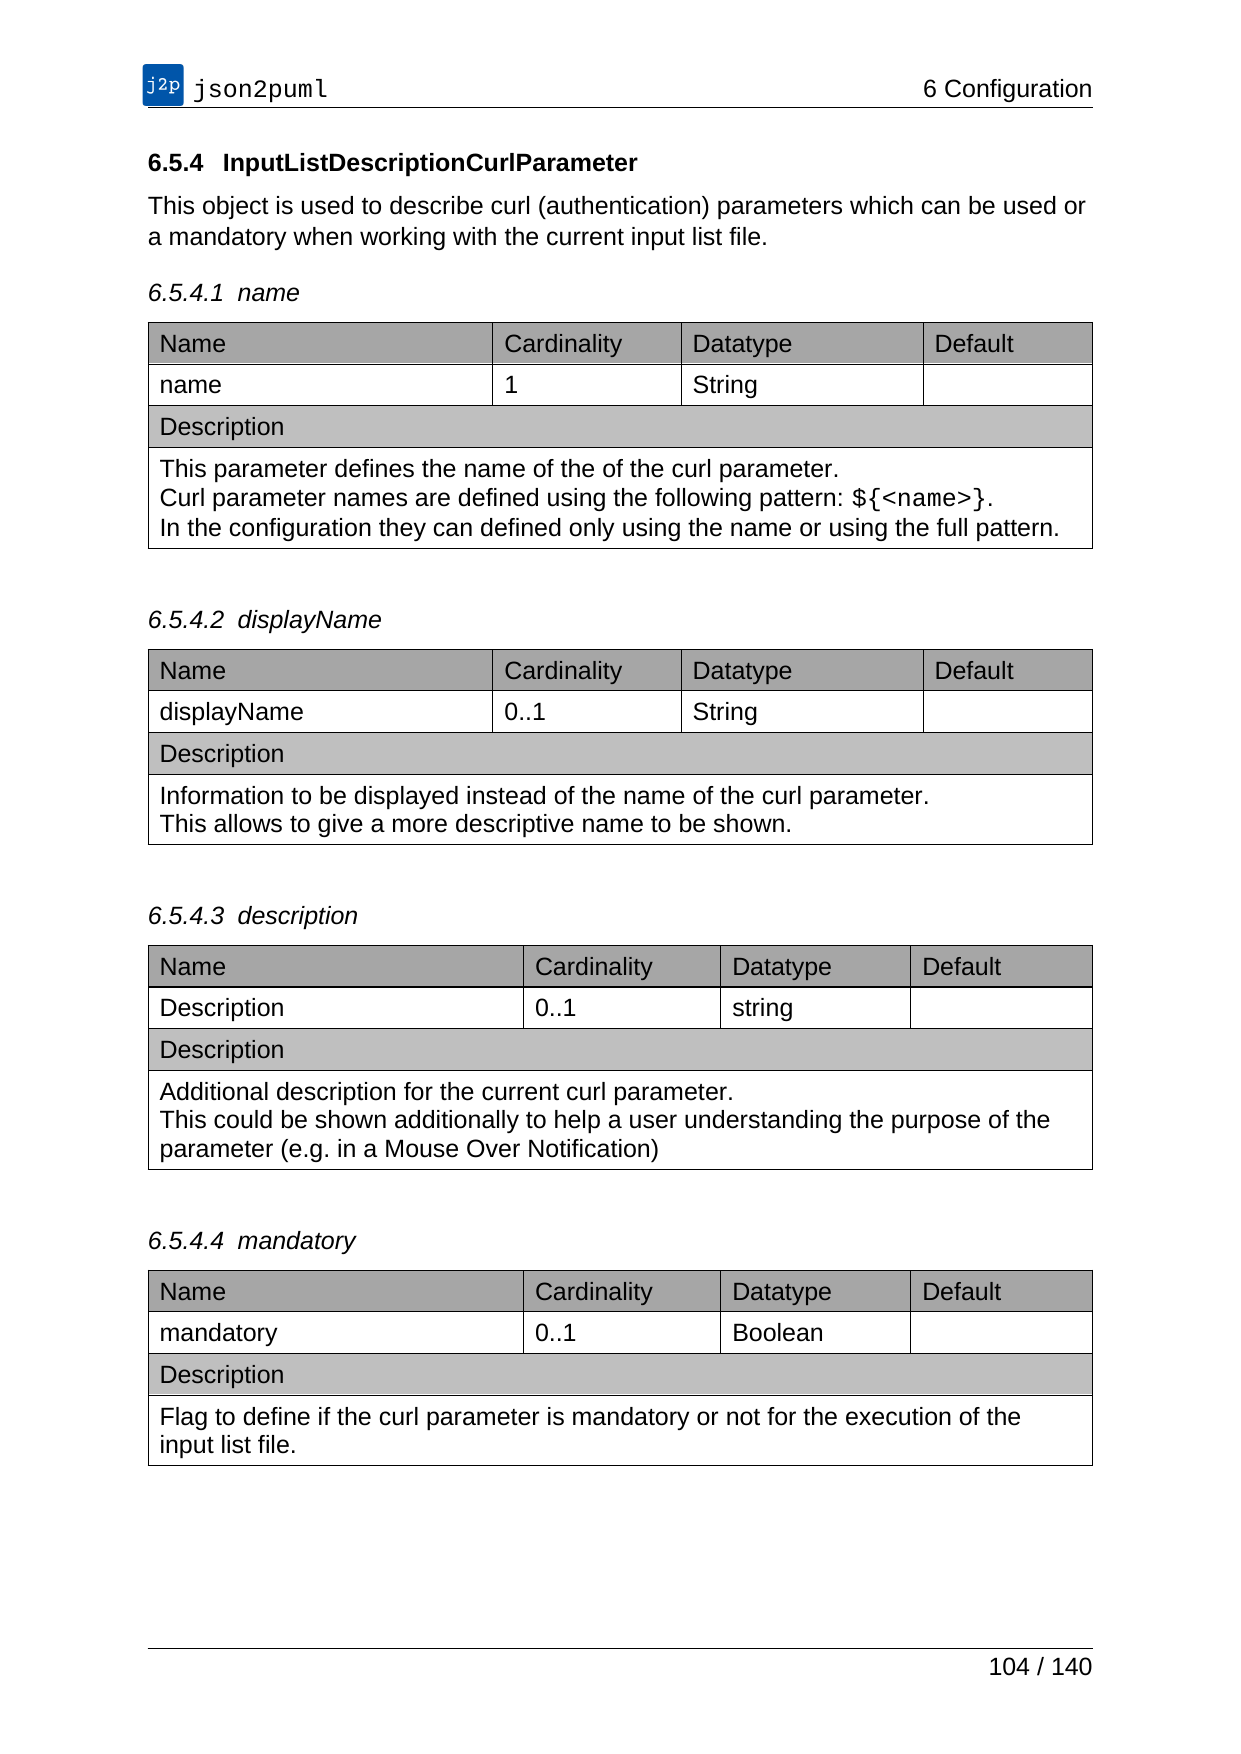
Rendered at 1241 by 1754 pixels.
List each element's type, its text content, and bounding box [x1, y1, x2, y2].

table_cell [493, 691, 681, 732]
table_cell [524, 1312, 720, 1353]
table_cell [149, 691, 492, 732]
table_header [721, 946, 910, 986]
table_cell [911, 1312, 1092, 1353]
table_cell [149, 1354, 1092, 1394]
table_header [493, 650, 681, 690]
text This object is used to describe curl (authentication) parameters which can be used or a mandatory when working with the current input list file. [148, 191, 1093, 251]
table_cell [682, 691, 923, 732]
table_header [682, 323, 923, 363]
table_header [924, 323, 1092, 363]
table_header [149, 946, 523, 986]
subtitle description [148, 901, 1093, 930]
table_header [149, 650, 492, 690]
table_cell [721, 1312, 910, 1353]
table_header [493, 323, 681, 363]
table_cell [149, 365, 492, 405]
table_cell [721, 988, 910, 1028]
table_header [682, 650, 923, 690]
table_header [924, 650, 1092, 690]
picture [142, 64, 184, 106]
subtitle displayName [148, 605, 1093, 634]
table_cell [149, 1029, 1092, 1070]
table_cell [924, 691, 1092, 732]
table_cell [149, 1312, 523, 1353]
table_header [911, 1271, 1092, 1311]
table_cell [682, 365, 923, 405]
subtitle name [148, 278, 1093, 307]
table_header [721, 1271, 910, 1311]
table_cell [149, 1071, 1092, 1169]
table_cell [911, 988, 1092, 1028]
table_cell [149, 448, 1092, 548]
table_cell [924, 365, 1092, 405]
subtitle InputListDescriptionCurlParameter [148, 148, 1093, 176]
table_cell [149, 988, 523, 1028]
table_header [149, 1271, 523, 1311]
subtitle mandatory [148, 1226, 1093, 1255]
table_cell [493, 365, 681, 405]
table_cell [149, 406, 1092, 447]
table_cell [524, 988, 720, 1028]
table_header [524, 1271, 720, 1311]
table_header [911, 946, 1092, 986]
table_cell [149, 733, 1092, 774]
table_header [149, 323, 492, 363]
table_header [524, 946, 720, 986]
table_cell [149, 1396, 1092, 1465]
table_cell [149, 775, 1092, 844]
